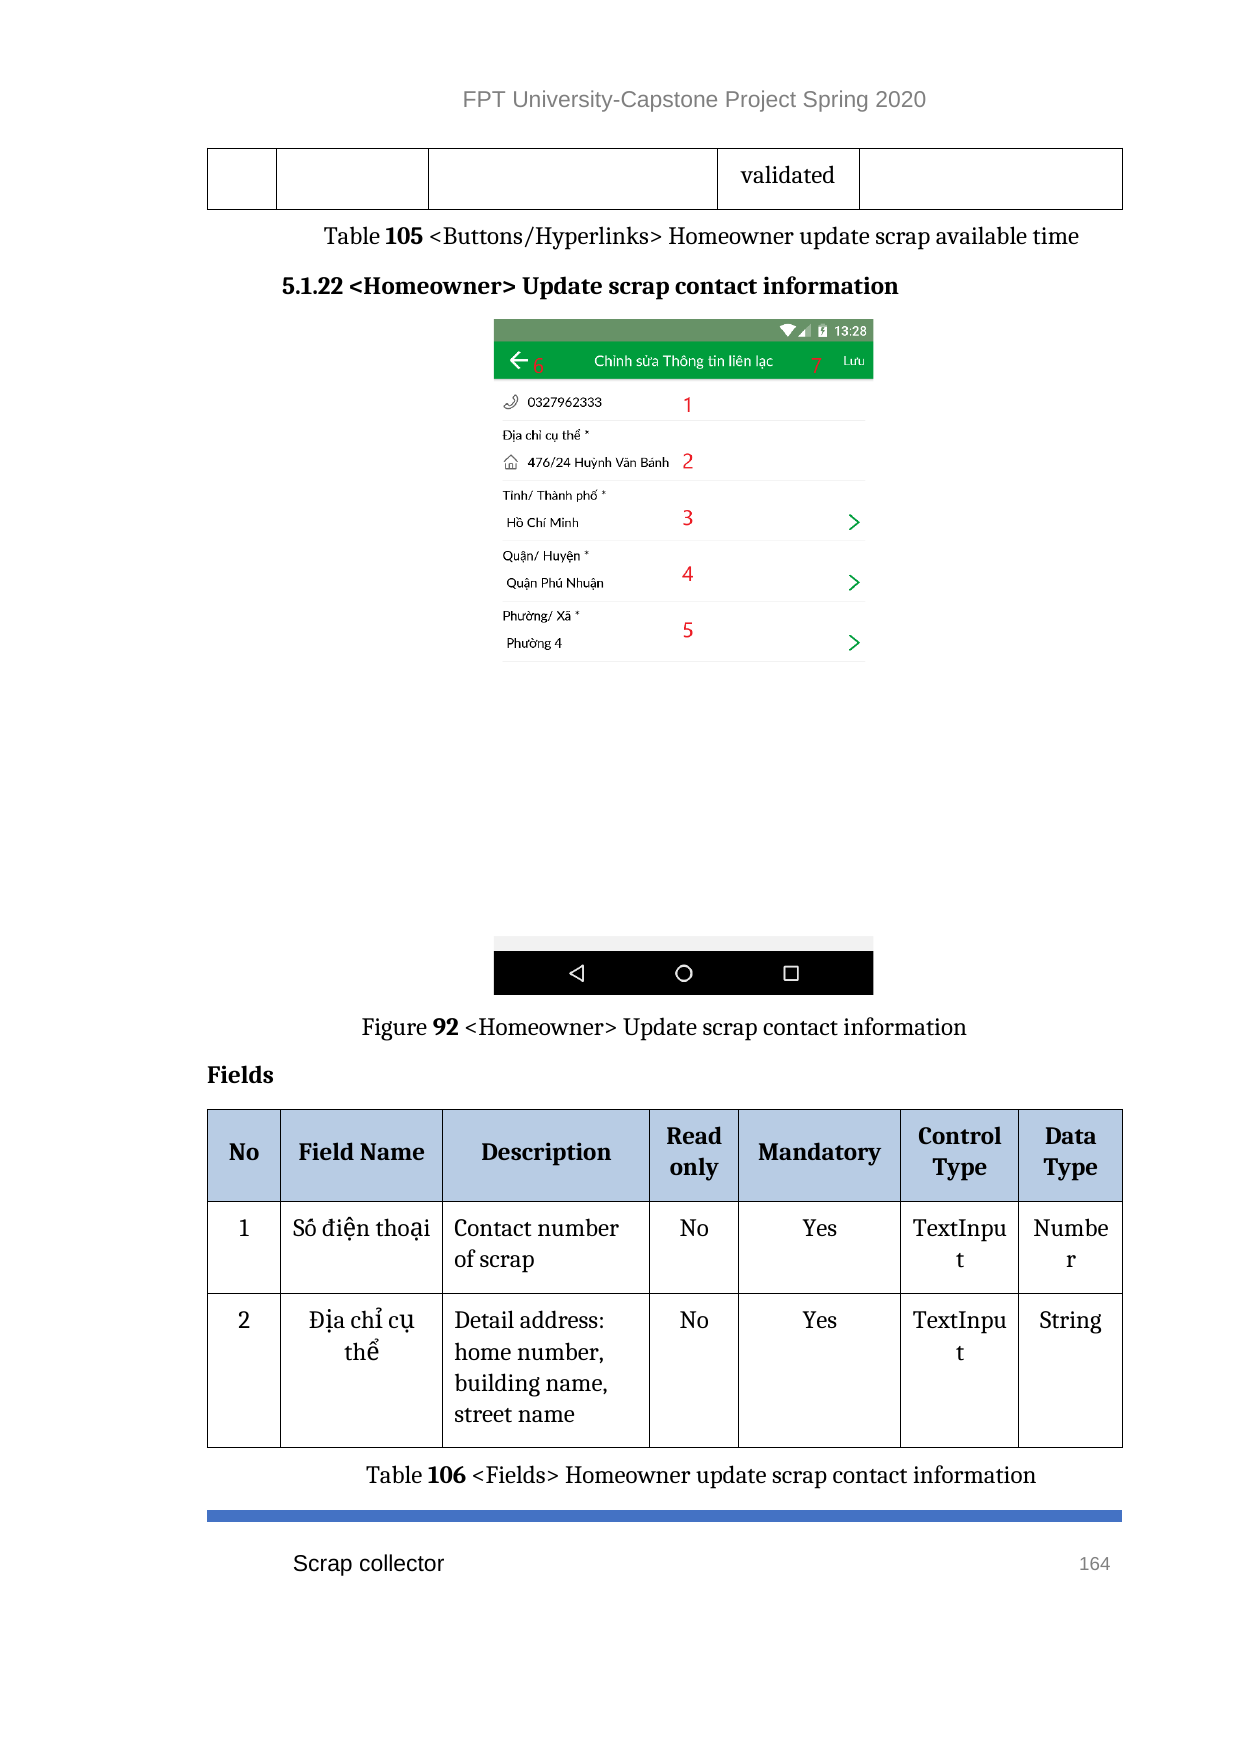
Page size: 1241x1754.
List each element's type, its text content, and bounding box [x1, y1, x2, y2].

text Figure 92 <Homeowner> Update scrap contact information [207, 1013, 1122, 1042]
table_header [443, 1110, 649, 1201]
text Fields [207, 1061, 1122, 1090]
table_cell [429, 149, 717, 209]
picture [493, 319, 874, 995]
text Table 106 <Fields> Homeowner update scrap contact information [207, 1461, 1122, 1489]
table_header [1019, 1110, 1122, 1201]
text Table 105 <Buttons/Hyperlinks> Homeowner update scrap available time [207, 222, 1122, 251]
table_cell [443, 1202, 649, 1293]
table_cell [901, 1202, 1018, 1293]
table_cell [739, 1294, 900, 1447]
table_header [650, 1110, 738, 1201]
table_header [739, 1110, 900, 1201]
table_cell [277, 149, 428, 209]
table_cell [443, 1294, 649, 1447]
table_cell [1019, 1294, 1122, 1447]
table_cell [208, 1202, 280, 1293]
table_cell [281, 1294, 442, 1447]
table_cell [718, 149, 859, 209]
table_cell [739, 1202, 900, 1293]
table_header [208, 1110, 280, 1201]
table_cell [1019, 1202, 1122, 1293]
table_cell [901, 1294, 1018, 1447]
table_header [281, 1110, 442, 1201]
subtitle 5.1.22 <Homeowner> Update scrap contact information [282, 272, 1122, 301]
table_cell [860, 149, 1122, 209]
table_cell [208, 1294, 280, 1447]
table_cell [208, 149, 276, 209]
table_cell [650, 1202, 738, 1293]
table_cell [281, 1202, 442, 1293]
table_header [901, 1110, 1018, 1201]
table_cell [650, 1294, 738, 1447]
